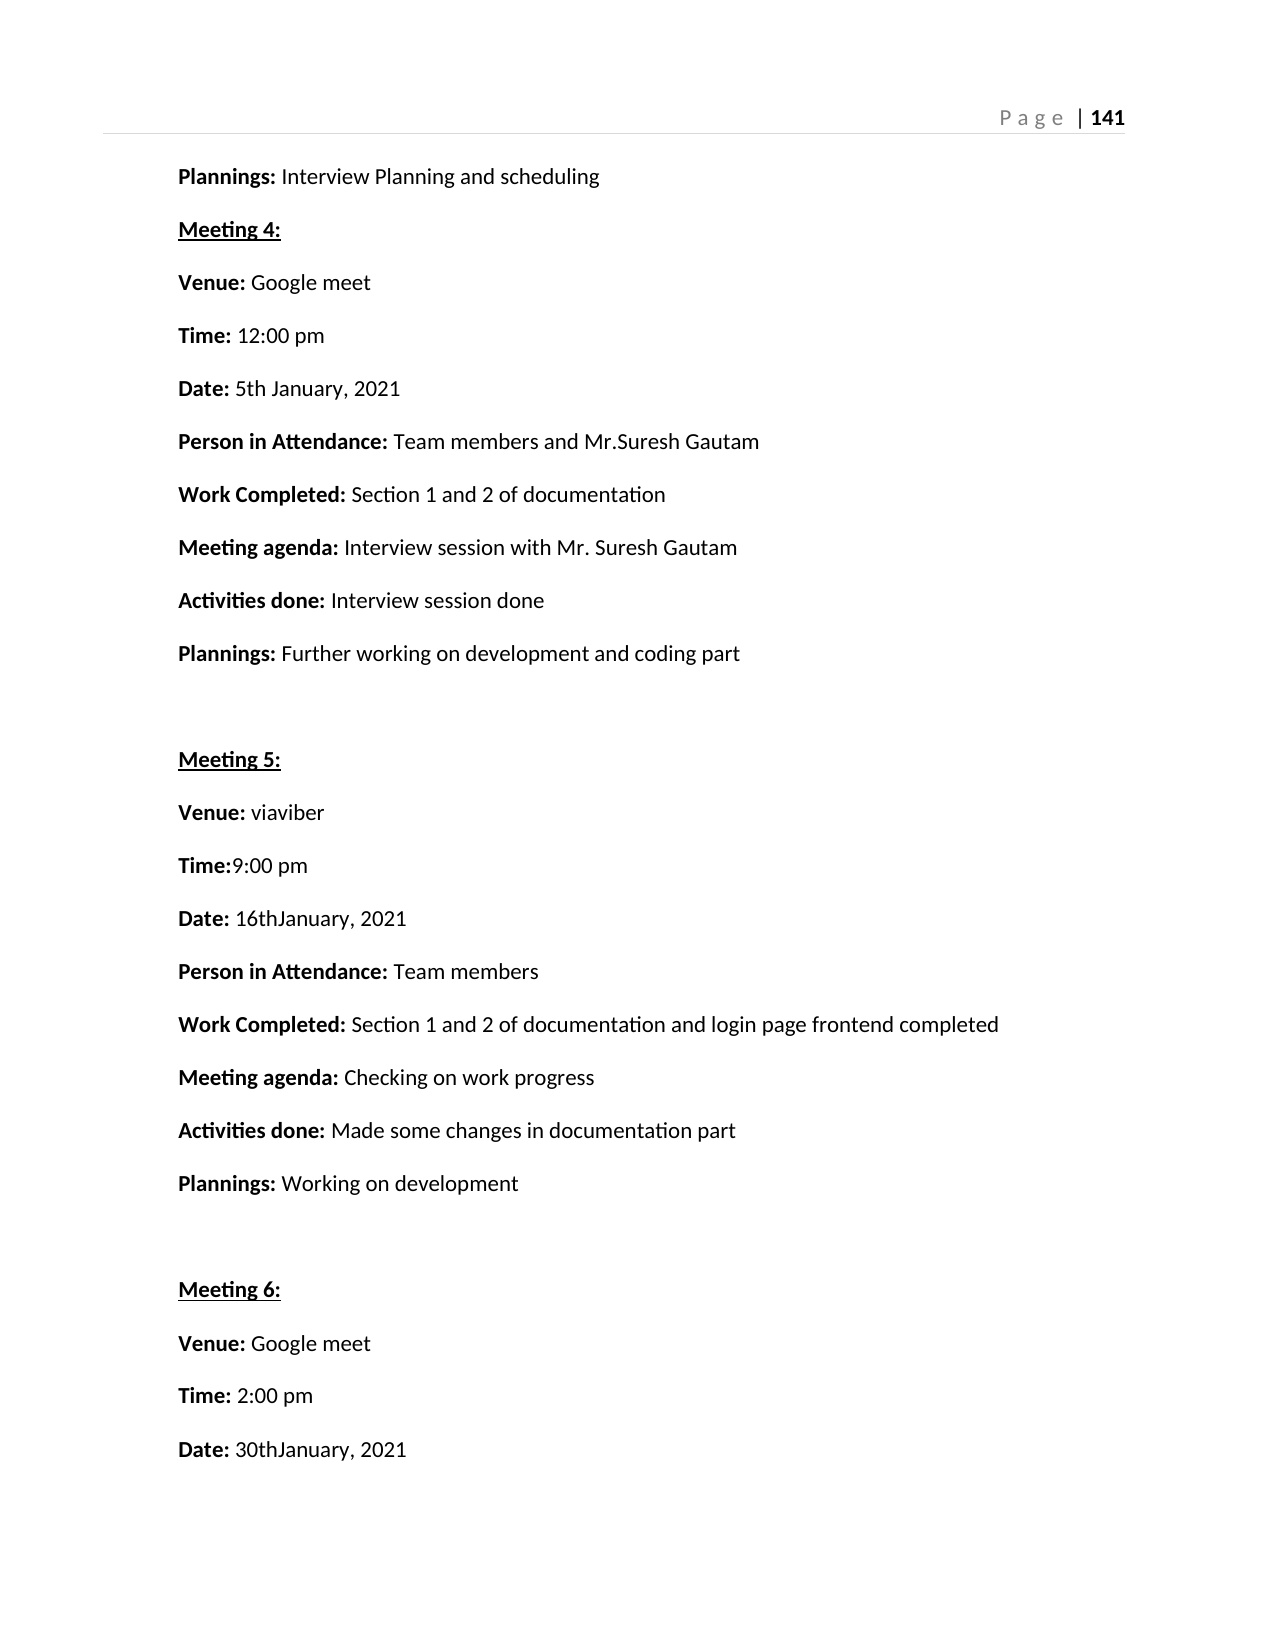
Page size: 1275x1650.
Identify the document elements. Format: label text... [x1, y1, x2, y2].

text Meeting agenda: Checking on work progress [178, 1063, 1125, 1092]
text Activities done: Made some changes in documentation part [178, 1117, 1125, 1144]
text Venue: Google meet [178, 268, 1125, 296]
text Person in Attendance: Team members [178, 957, 1125, 986]
text Plannings: Interview Planning and scheduling [178, 162, 1125, 190]
text Plannings: Further working on development and coding part [178, 639, 1125, 667]
text Meeting 4: [178, 215, 1125, 243]
text Work Completed: Section 1 and 2 of documentation [178, 480, 1125, 508]
text Activities done: Interview session done [178, 586, 1125, 614]
text Meeting agenda: Interview session with Mr. Suresh Gautam [178, 533, 1125, 561]
text Venue: viaviber [178, 798, 1125, 826]
text Time: 2:00 pm [178, 1382, 1125, 1410]
text Plannings: Working on development [178, 1169, 1125, 1198]
text Date: 16thJanuary, 2021 [178, 904, 1125, 932]
text Time:9:00 pm [178, 851, 1125, 879]
text Work Completed: Section 1 and 2 of documentation and login page frontend completed [178, 1011, 1125, 1038]
text Person in Attendance: Team members and Mr.Suresh Gautam [178, 427, 1125, 455]
text Time: 12:00 pm [178, 321, 1125, 349]
text Venue: Google meet [178, 1329, 1125, 1357]
text Date: 5th January, 2021 [178, 374, 1125, 402]
text Meeting 5: [178, 745, 1125, 773]
text Meeting 6: [178, 1276, 1125, 1304]
text Date: 30thJanuary, 2021 [178, 1435, 1125, 1463]
